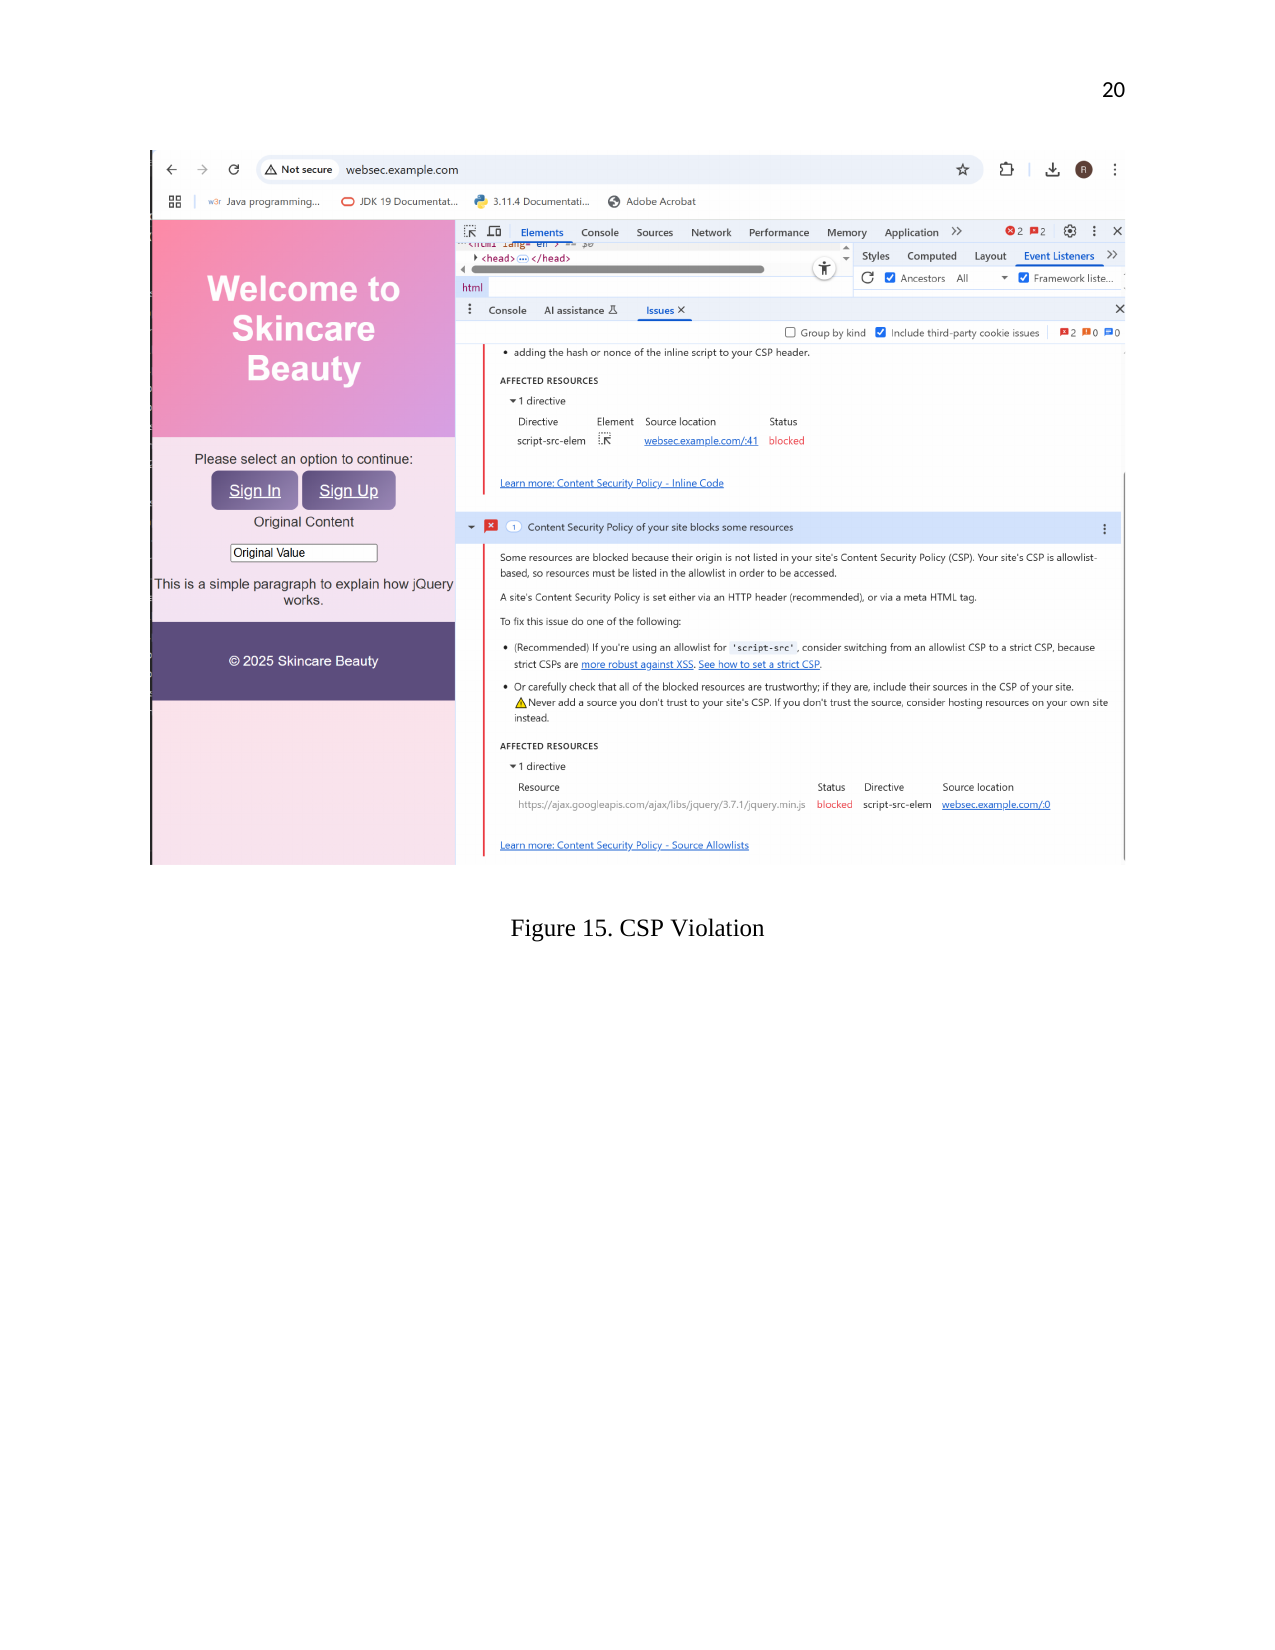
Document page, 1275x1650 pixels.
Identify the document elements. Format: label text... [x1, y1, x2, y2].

text Figure 15. CSP Violation [150, 913, 1125, 942]
picture [150, 150, 1125, 865]
